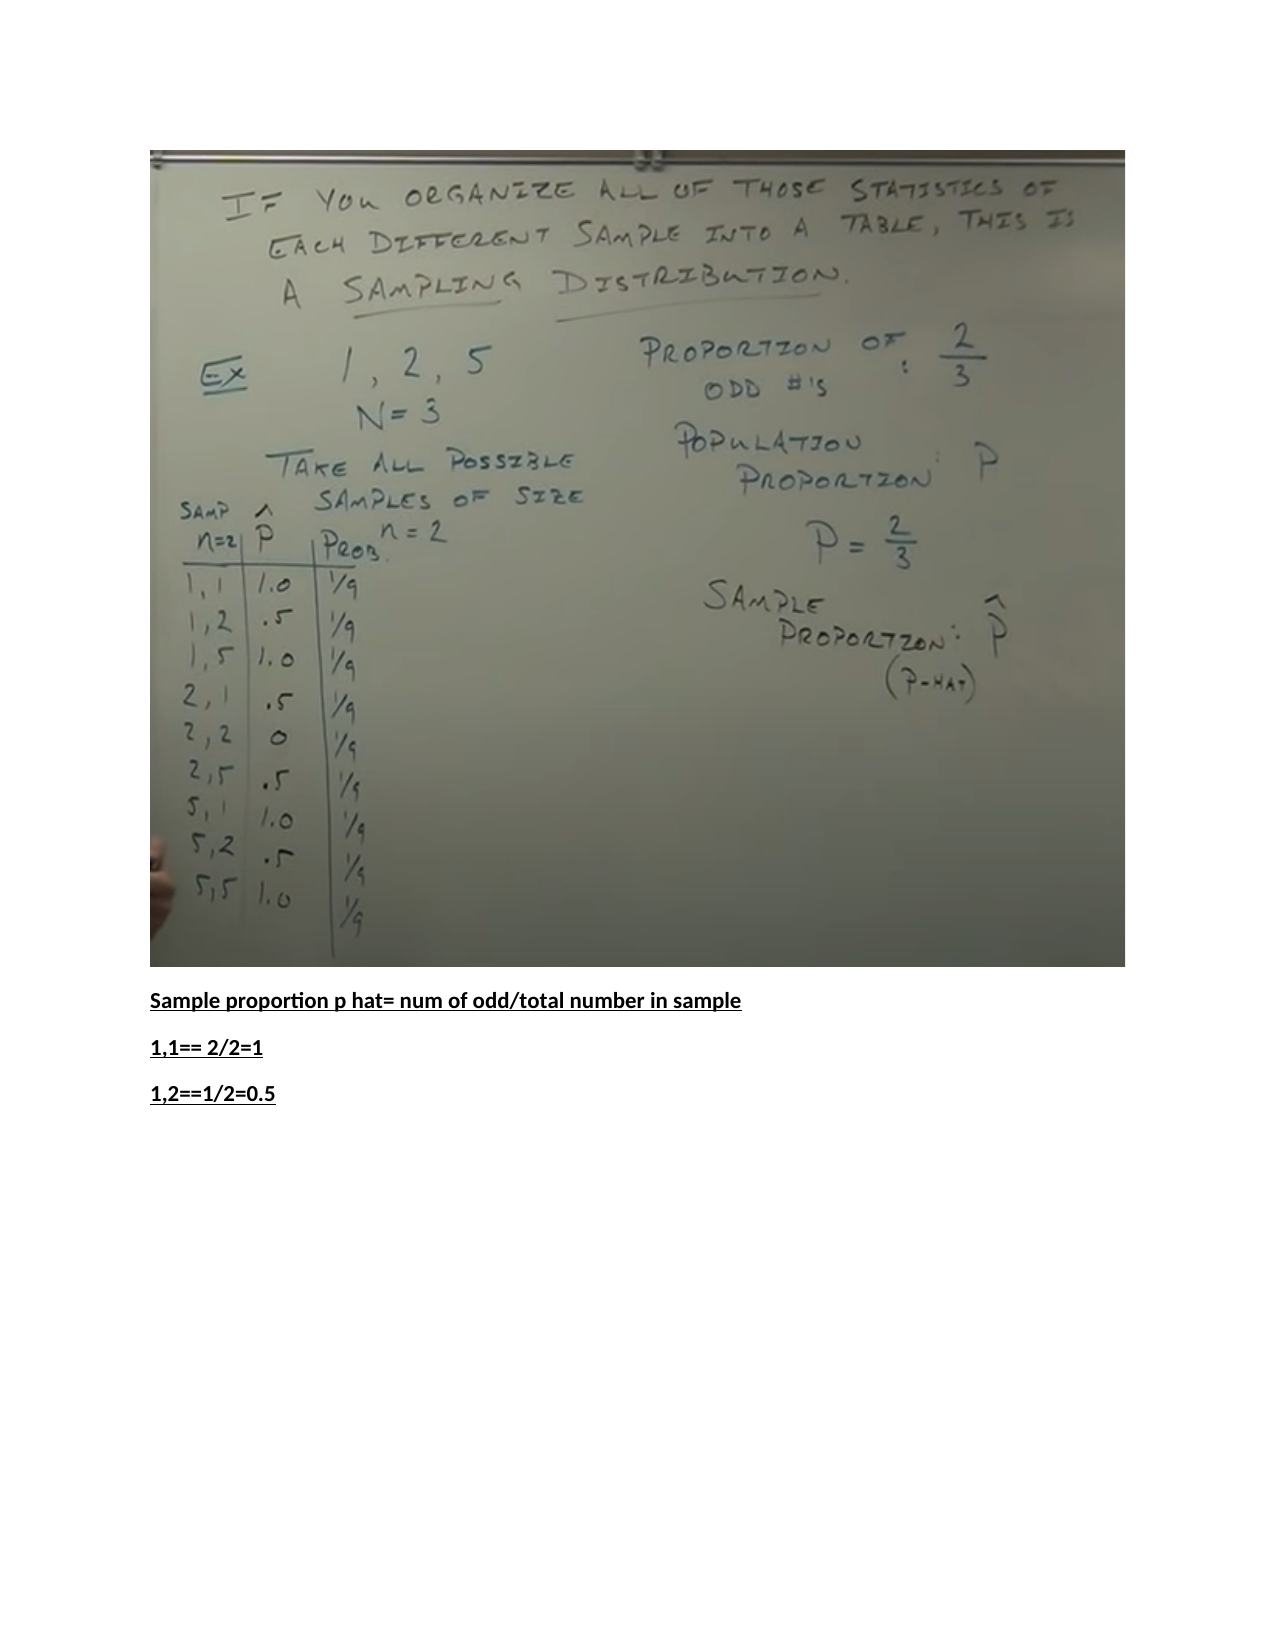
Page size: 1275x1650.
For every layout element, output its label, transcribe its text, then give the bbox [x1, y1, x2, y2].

picture [150, 150, 1125, 967]
text 1,2==1/2=0.5 [150, 1079, 1125, 1107]
text Sample proportion p hat= num of odd/total number in sample [150, 986, 1125, 1014]
text 1,1== 2/2=1 [150, 1033, 1125, 1061]
